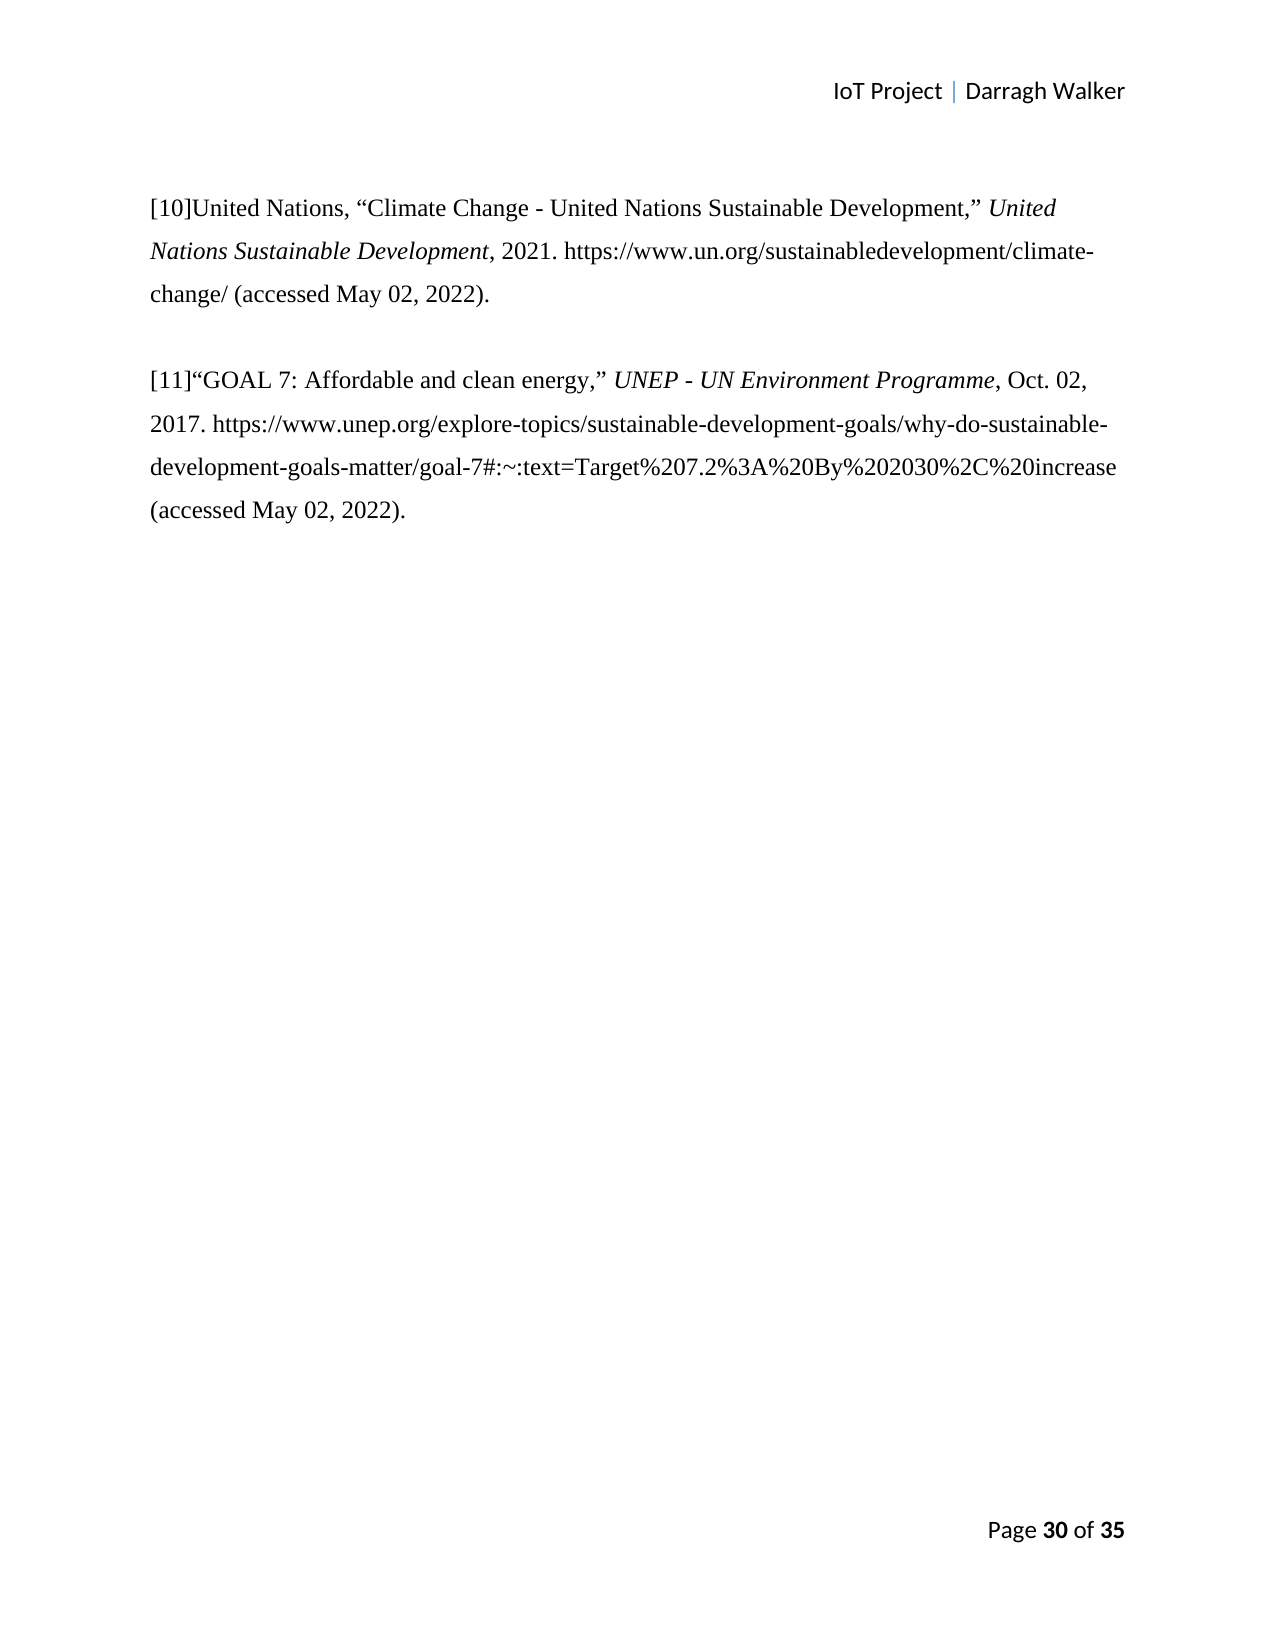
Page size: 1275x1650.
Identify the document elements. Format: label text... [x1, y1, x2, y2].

text [11]“GOAL 7: Affordable and clean energy,” UNEP - UN Environment Programme, Oct. 02, 2017. https://www.unep.org/explore-topics/sustainable-development-goals/why-do-sustainable-development-goals-matter/goal-7#:~:text=Target%207.2%3A%20By%202030%2C%20increase (accessed May 02, 2022). [150, 366, 1125, 524]
text [10]United Nations, “Climate Change - United Nations Sustainable Development,” United Nations Sustainable Development, 2021. https://www.un.org/sustainabledevelopment/climate-change/ (accessed May 02, 2022). [150, 193, 1125, 308]
